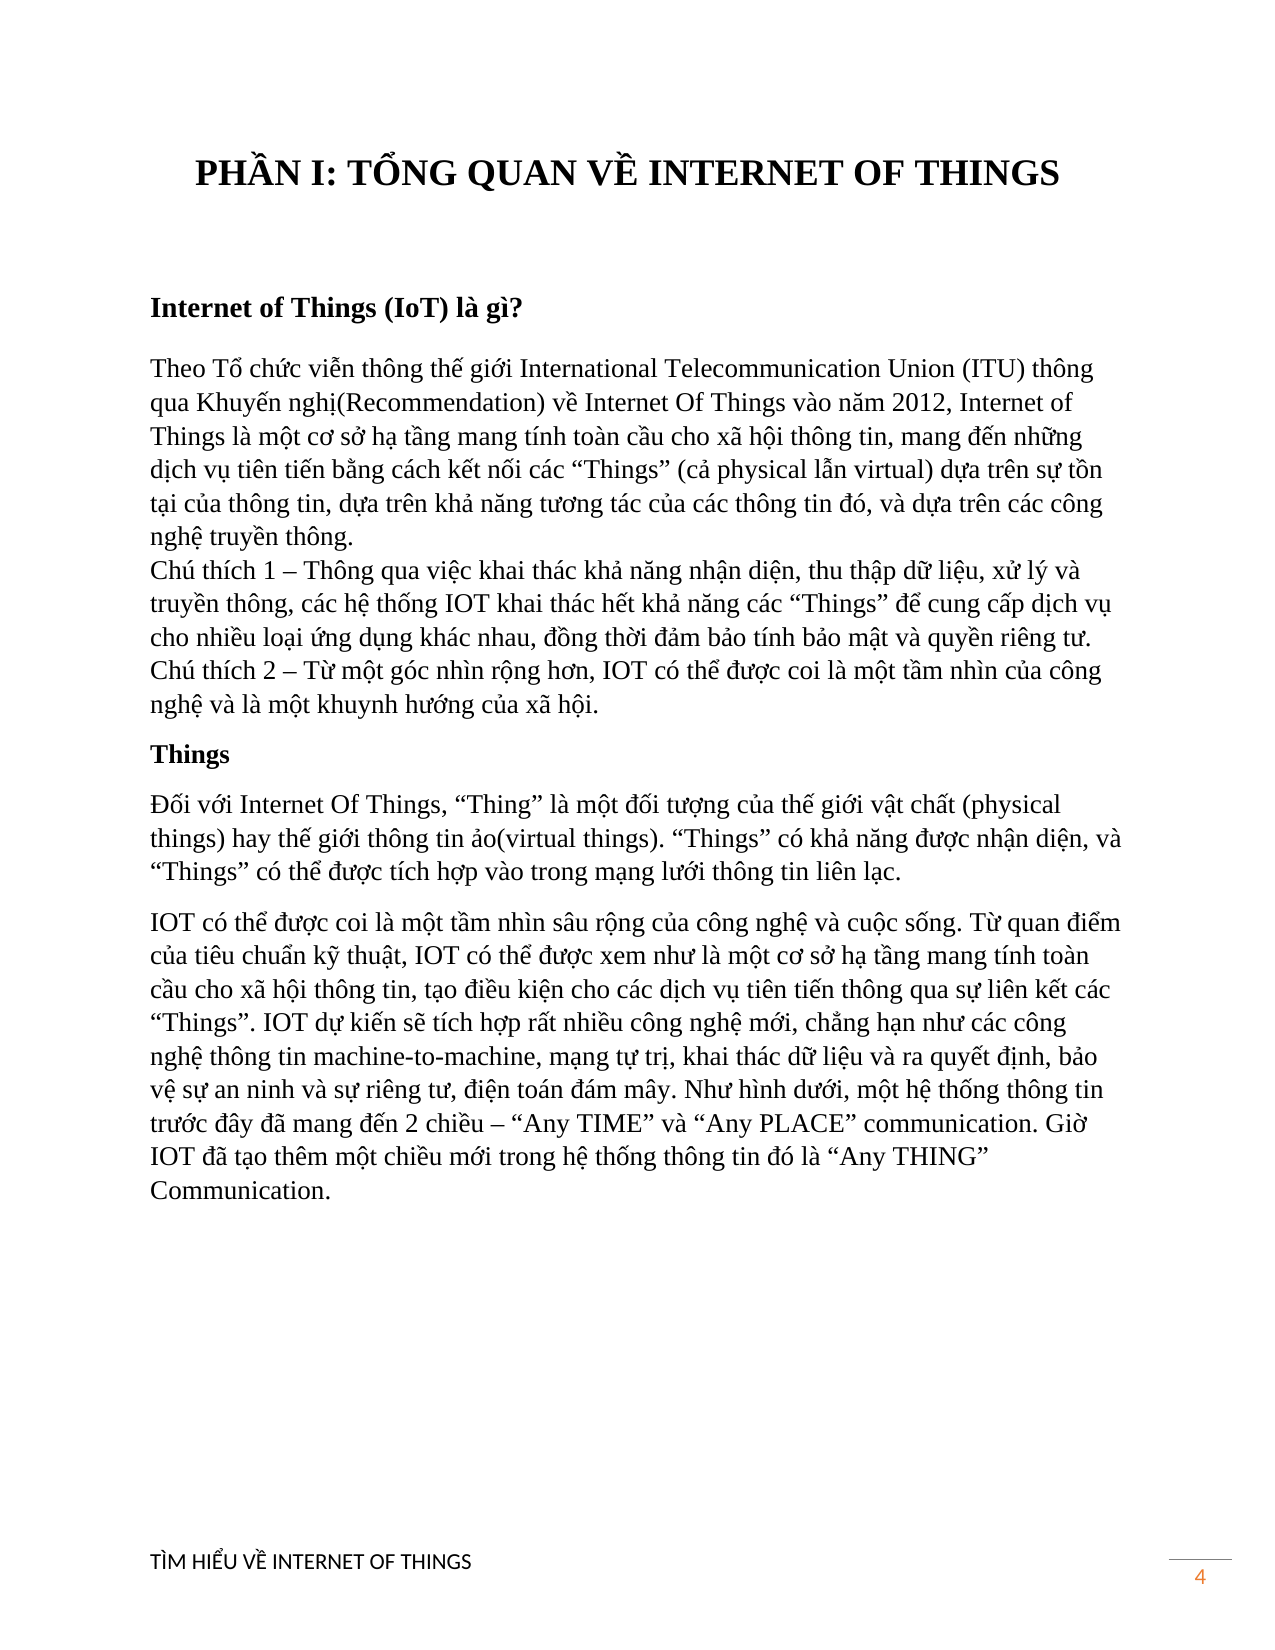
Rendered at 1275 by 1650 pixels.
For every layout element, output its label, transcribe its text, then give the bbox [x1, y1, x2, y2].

text Things [150, 738, 1125, 769]
text PHẦN I: TỔNG QUAN VỀ INTERNET OF THINGS [195, 150, 1125, 193]
text Đối với Internet Of Things, “Thing” là một đối tượng của thế giới vật chất (physical things) hay thế giới thông tin ảo(virtual things). “Things” có khả năng được nhận diện, và “Things” có thể được tích hợp vào trong mạng lưới thông tin liên lạc. [150, 788, 1125, 887]
list Internet of Things (IoT) là gì? [150, 290, 1125, 323]
text IOT có thể được coi là một tầm nhìn sâu rộng của công nghệ và cuộc sống. Từ quan điểm của tiêu chuẩn kỹ thuật, IOT có thể được xem như là một cơ sở hạ tầng mang tính toàn cầu cho xã hội thông tin, tạo điều kiện cho các dịch vụ tiên tiến thông qua sự liên kết các “Things”. IOT dự kiến sẽ tích hợp rất nhiều công nghệ mới, chẳng hạn như các công nghệ thông tin machine-to-machine, mạng tự trị, khai thác dữ liệu và ra quyết định, bảo vệ sự an ninh và sự riêng tư, điện toán đám mây. Như hình dưới, một hệ thống thông tin trước đây đã mang đến 2 chiều – “Any TIME” và “Any PLACE” communication. Giờ IOT đã tạo thêm một chiều mới trong hệ thống thông tin đó là “Any THING” Communication. [150, 906, 1125, 1205]
text Theo Tổ chức viễn thông thế giới International Telecommunication Union (ITU) thông qua Khuyến nghị(Recommendation) về Internet Of Things vào năm 2012, Internet of Things là một cơ sở hạ tầng mang tính toàn cầu cho xã hội thông tin, mang đến những dịch vụ tiên tiến bằng cách kết nối các “Things” (cả physical lẫn virtual) dựa trên sự tồn tại của thông tin, dựa trên khả năng tương tác của các thông tin đó, và dựa trên các công nghệ truyền thông. Chú thích 1 – Thông qua việc khai thác khả năng nhận diện, thu thập dữ liệu, xử lý và truyền thông, các hệ thống IOT khai thác hết khả năng các “Things” để cung cấp dịch vụ cho nhiều loại ứng dụng khác nhau, đồng thời đảm bảo tính bảo mật và quyền riêng tư. Chú thích 2 – Từ một góc nhìn rộng hơn, IOT có thể được coi là một tầm nhìn của công nghệ và là một khuynh hướng của xã hội. [150, 352, 1125, 719]
